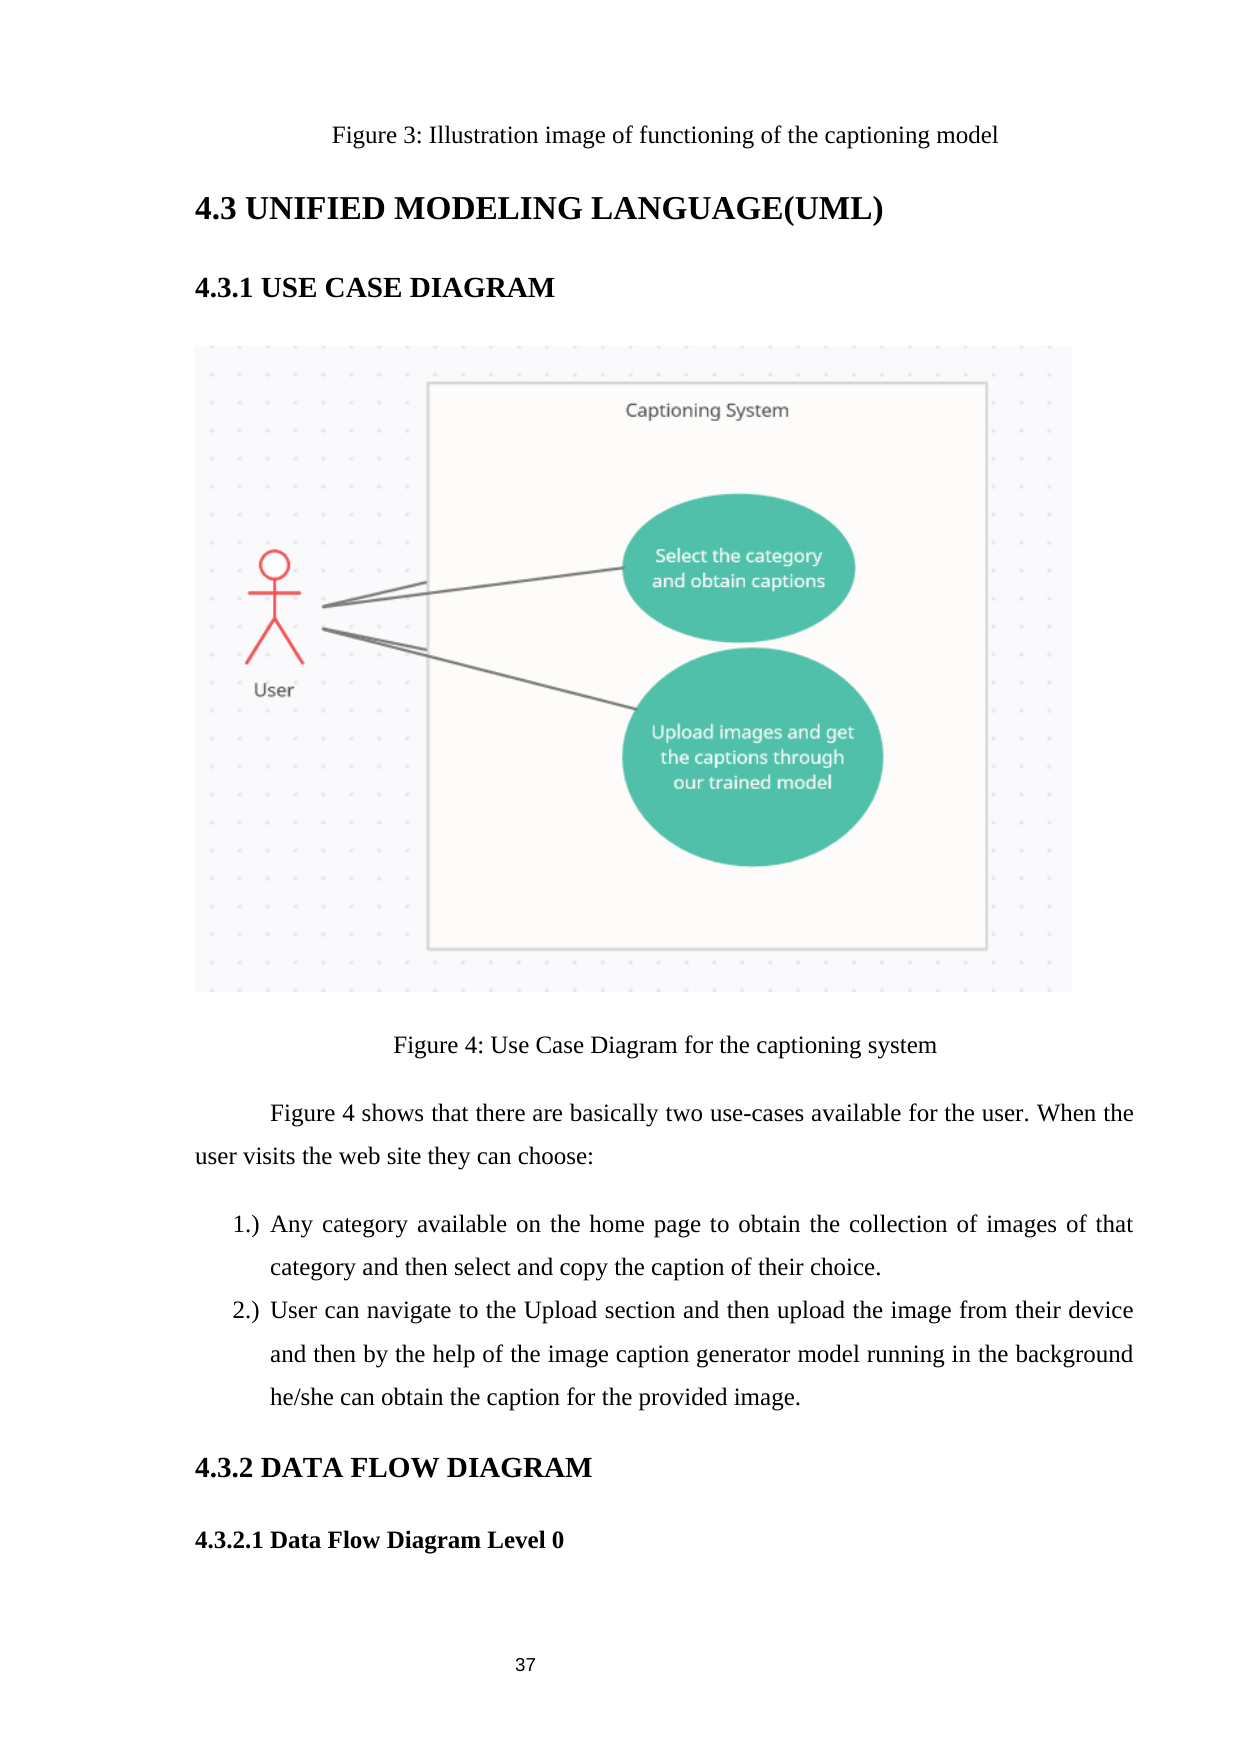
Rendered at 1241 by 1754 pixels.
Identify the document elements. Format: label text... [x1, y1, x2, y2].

list User can navigate to the Upload section and then upload the image from their device and then by the help of the image caption generator model running in the background he/she can obtain the caption for the provided image. [232, 1296, 1135, 1411]
text 4.3 UNIFIED MODELING LANGUAGE(UML) [195, 188, 1135, 226]
text 4.3.1 USE CASE DIAGRAM [195, 271, 1135, 304]
text Figure 3: Illustration image of functioning of the captioning model [195, 120, 1135, 149]
text Figure 4: Use Case Diagram for the captioning system [195, 1030, 1135, 1059]
text Figure 4 shows that there are basically two use-cases available for the user. When the user visits the web site they can choose: [195, 1098, 1135, 1170]
list Any category available on the home page to obtain the collection of images of that category and then select and copy the caption of their choice. [232, 1209, 1135, 1281]
text 4.3.2 DATA FLOW DIAGRAM [195, 1450, 1135, 1483]
picture [195, 346, 1073, 992]
text 4.3.2.1 Data Flow Diagram Level 0 [195, 1525, 1135, 1554]
